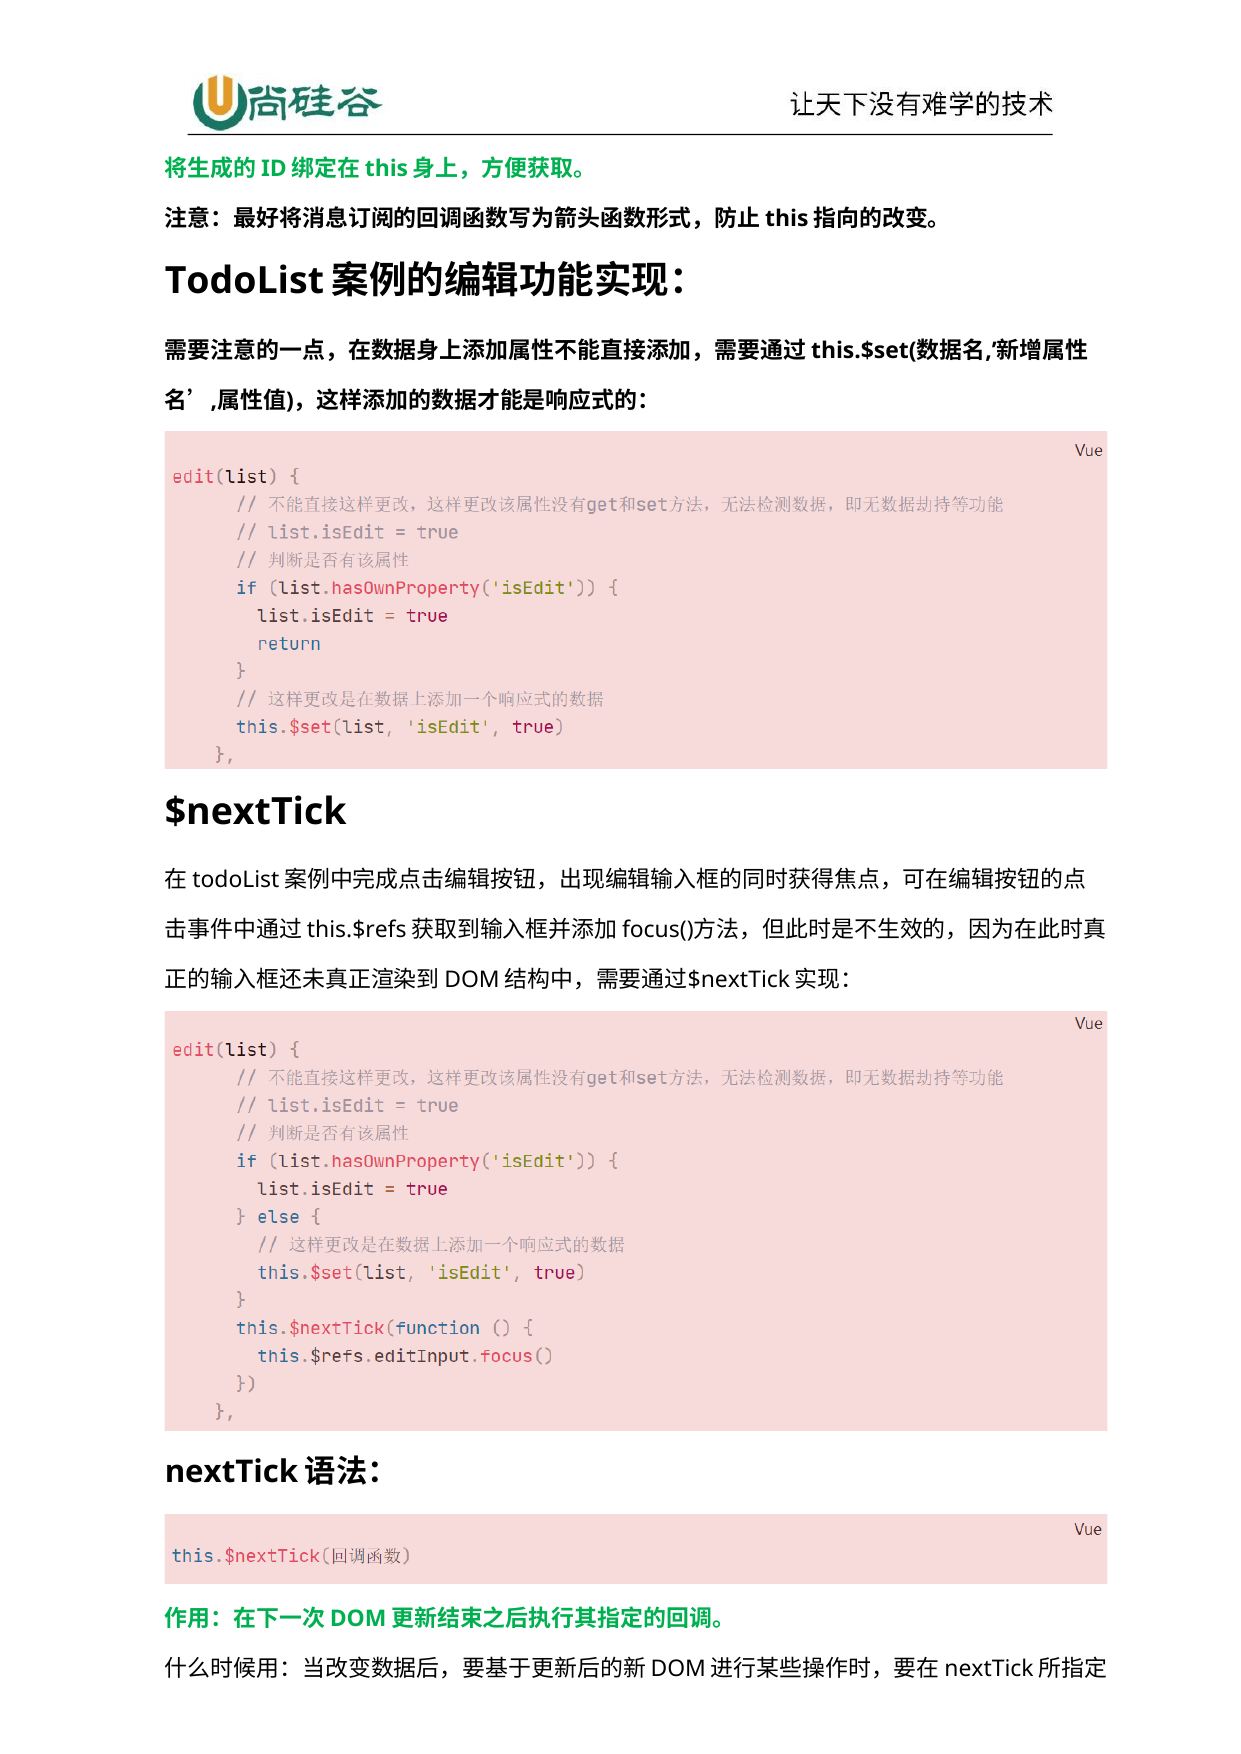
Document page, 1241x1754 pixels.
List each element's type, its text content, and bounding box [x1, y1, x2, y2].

text 在todoList案例中完成点击编辑按钮，出现编辑输入框的同时获得焦点，可在编辑按钮的点击事件中通过this.$refs获取到输入框并添加focus()方法，但此时是不生效的，因为在此时真正的输入框还未真正渲染到DOM结构中，需要通过$nextTick实现： [164, 861, 1107, 994]
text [164, 1649, 1107, 1683]
text 作用：在下一次DOM更新结束之后执行其指定的回调。 [164, 1599, 1107, 1633]
text $nextTick [164, 785, 1107, 836]
picture [164, 1011, 1108, 1431]
picture [190, 73, 1056, 132]
text 需要注意的一点，在数据身上添加属性不能直接添加，需要通过this.$set(数据名,’新增属性名’,属性值)，这样添加的数据才能是响应式的： [164, 332, 1107, 415]
text 注意：最好将消息订阅的回调函数写为箭头函数形式，防止this指向的改变。 [164, 200, 1107, 233]
picture [164, 1514, 1108, 1584]
text 将生成的ID绑定在this身上，方便获取。 [164, 150, 1107, 183]
picture [164, 431, 1108, 769]
text TodoList案例的编辑功能实现： [164, 250, 1107, 304]
text nextTick语法： [164, 1447, 1107, 1492]
